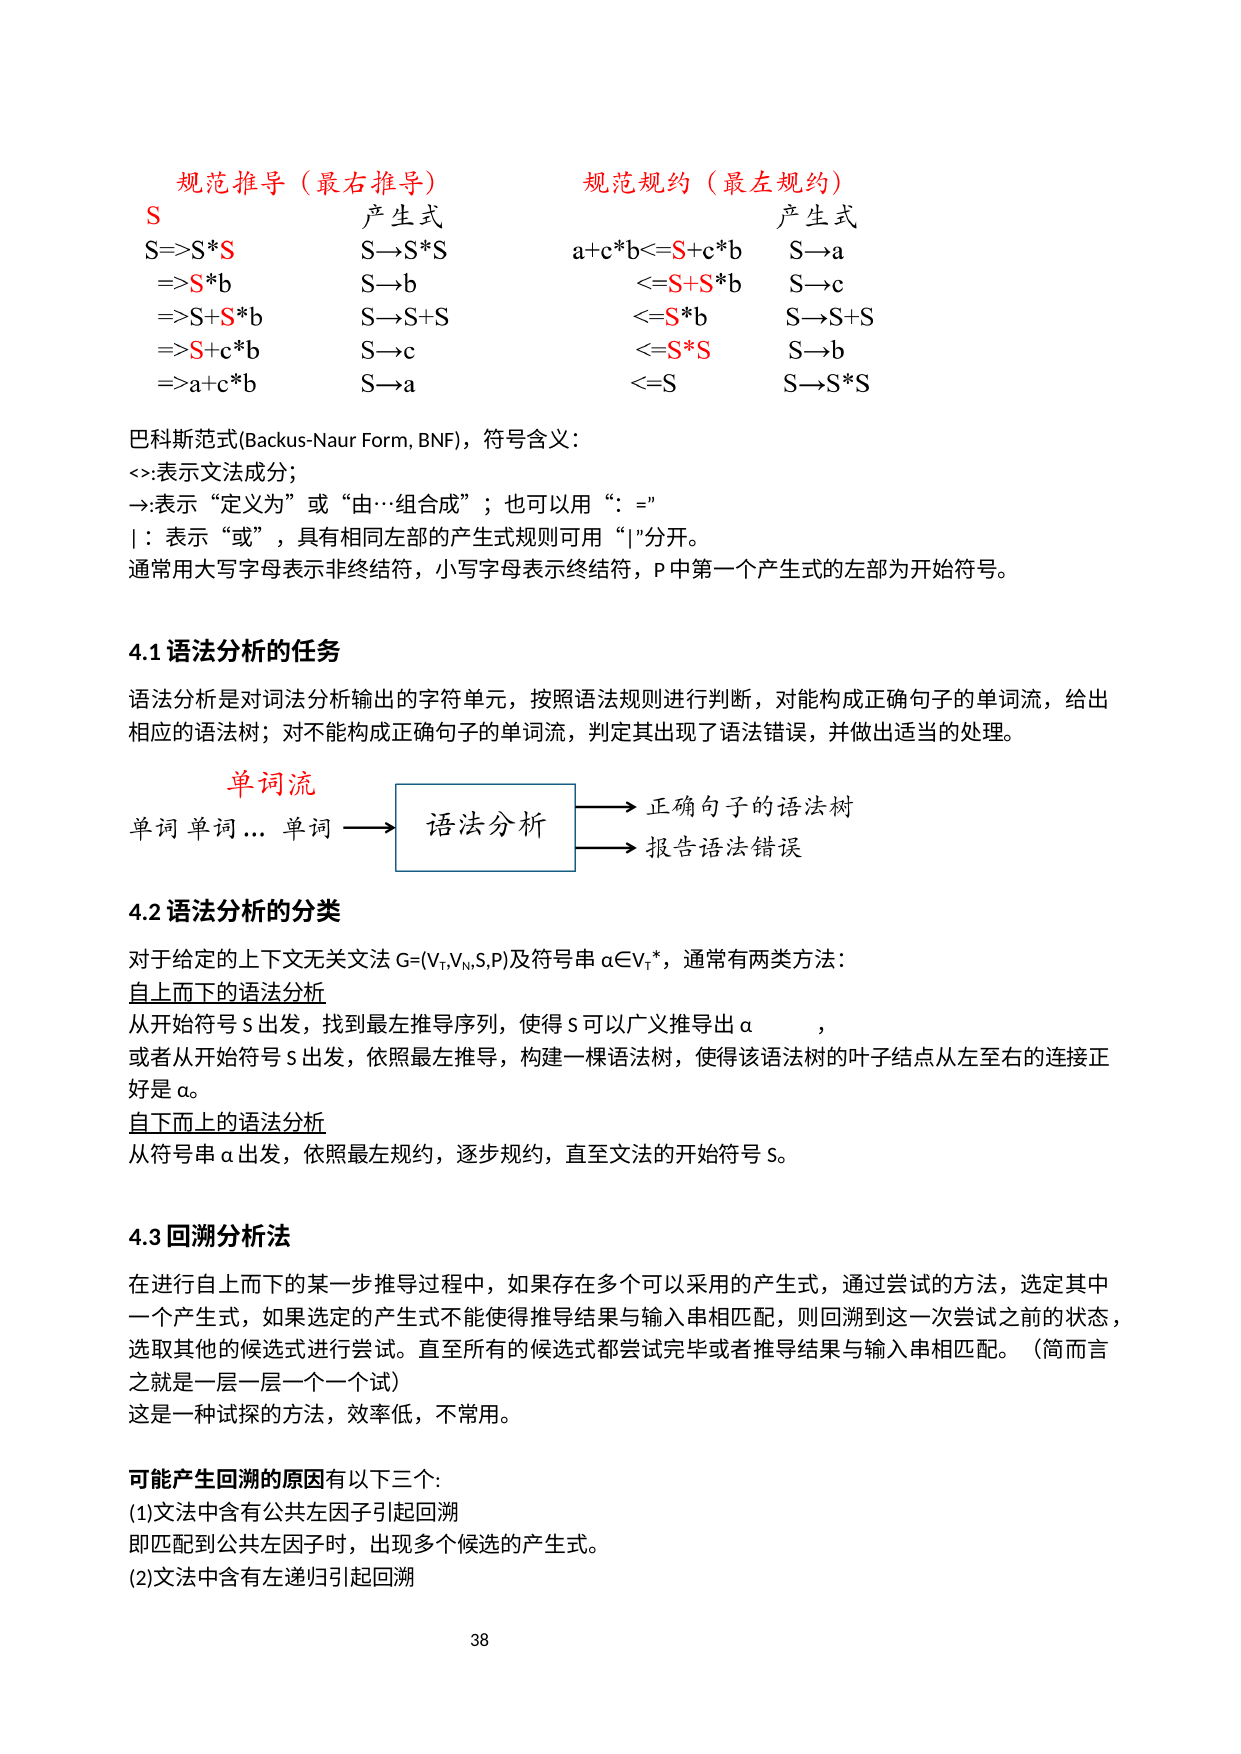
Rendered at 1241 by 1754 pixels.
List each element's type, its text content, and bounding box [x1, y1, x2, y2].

text 语法分析是对词法分析输出的字符单元，按照语法规则进行判断，对能构成正确句子的单词流，给出相应的语法树；对不能构成正确句子的单词流，判定其出现了语法错误，并做出适当的处理。 [129, 682, 1111, 747]
text | ：表示“或”，具有相同左部的产生式规则可用“|”分开。 [129, 519, 1111, 552]
text (2)文法中含有左递归引起回溯 [129, 1559, 1111, 1592]
text 或者从开始符号S出发，依照最左推导，构建一棵语法树，使得该语法树的叶子结点从左至右的连接正好是α。 [129, 1039, 1111, 1104]
text 通常用大写字母表示非终结符，小写字母表示终结符，P中第一个产生式的左部为开始符号。 [129, 552, 1111, 584]
text 这是一种试探的方法，效率低，不常用。 [129, 1397, 1111, 1429]
text <>:表示文法成分； [129, 454, 1111, 487]
text 自下而上的语法分析 [129, 1104, 1111, 1137]
picture [128, 162, 884, 401]
text 对于给定的上下文无关文法G=(VT,VN,S,P)及符号串α∈VT∗，通常有两类方法： [129, 942, 1111, 974]
text →:表示“定义为”或“由…组合成”；也可以用“：=” [129, 487, 1111, 519]
text 可能产生回溯的原因有以下三个: [129, 1462, 1111, 1494]
text 在进行自上而下的某一步推导过程中，如果存在多个可以采用的产生式，通过尝试的方法，选定其中一个产生式，如果选定的产生式不能使得推导结果与输入串相匹配，则回溯到这一次尝试之前的状态，选取其他的候选式进行尝试。直至所有的候选式都尝试完毕或者推导结果与输入串相匹配。（简而言之就是一层一层一个一个试） [129, 1267, 1111, 1397]
text 4.3 回溯分析法 [129, 1202, 1111, 1267]
text 即匹配到公共左因子时，出现多个候选的产生式。 [129, 1527, 1111, 1559]
text 4.2 语法分析的分类 [129, 877, 1111, 942]
picture [128, 747, 859, 877]
text 自上而下的语法分析 [129, 974, 1111, 1007]
text 从符号串α出发，依照最左规约，逐步规约，直至文法的开始符号S。 [129, 1137, 1111, 1169]
text (1)文法中含有公共左因子引起回溯 [129, 1494, 1111, 1527]
text 巴科斯范式(Backus-Naur Form, BNF)，符号含义： [129, 422, 1111, 454]
text 4.1 语法分析的任务 [129, 617, 1111, 682]
text 从开始符号S出发，找到最左推导序列，使得S可以广义推导出α ， [129, 1007, 1111, 1039]
